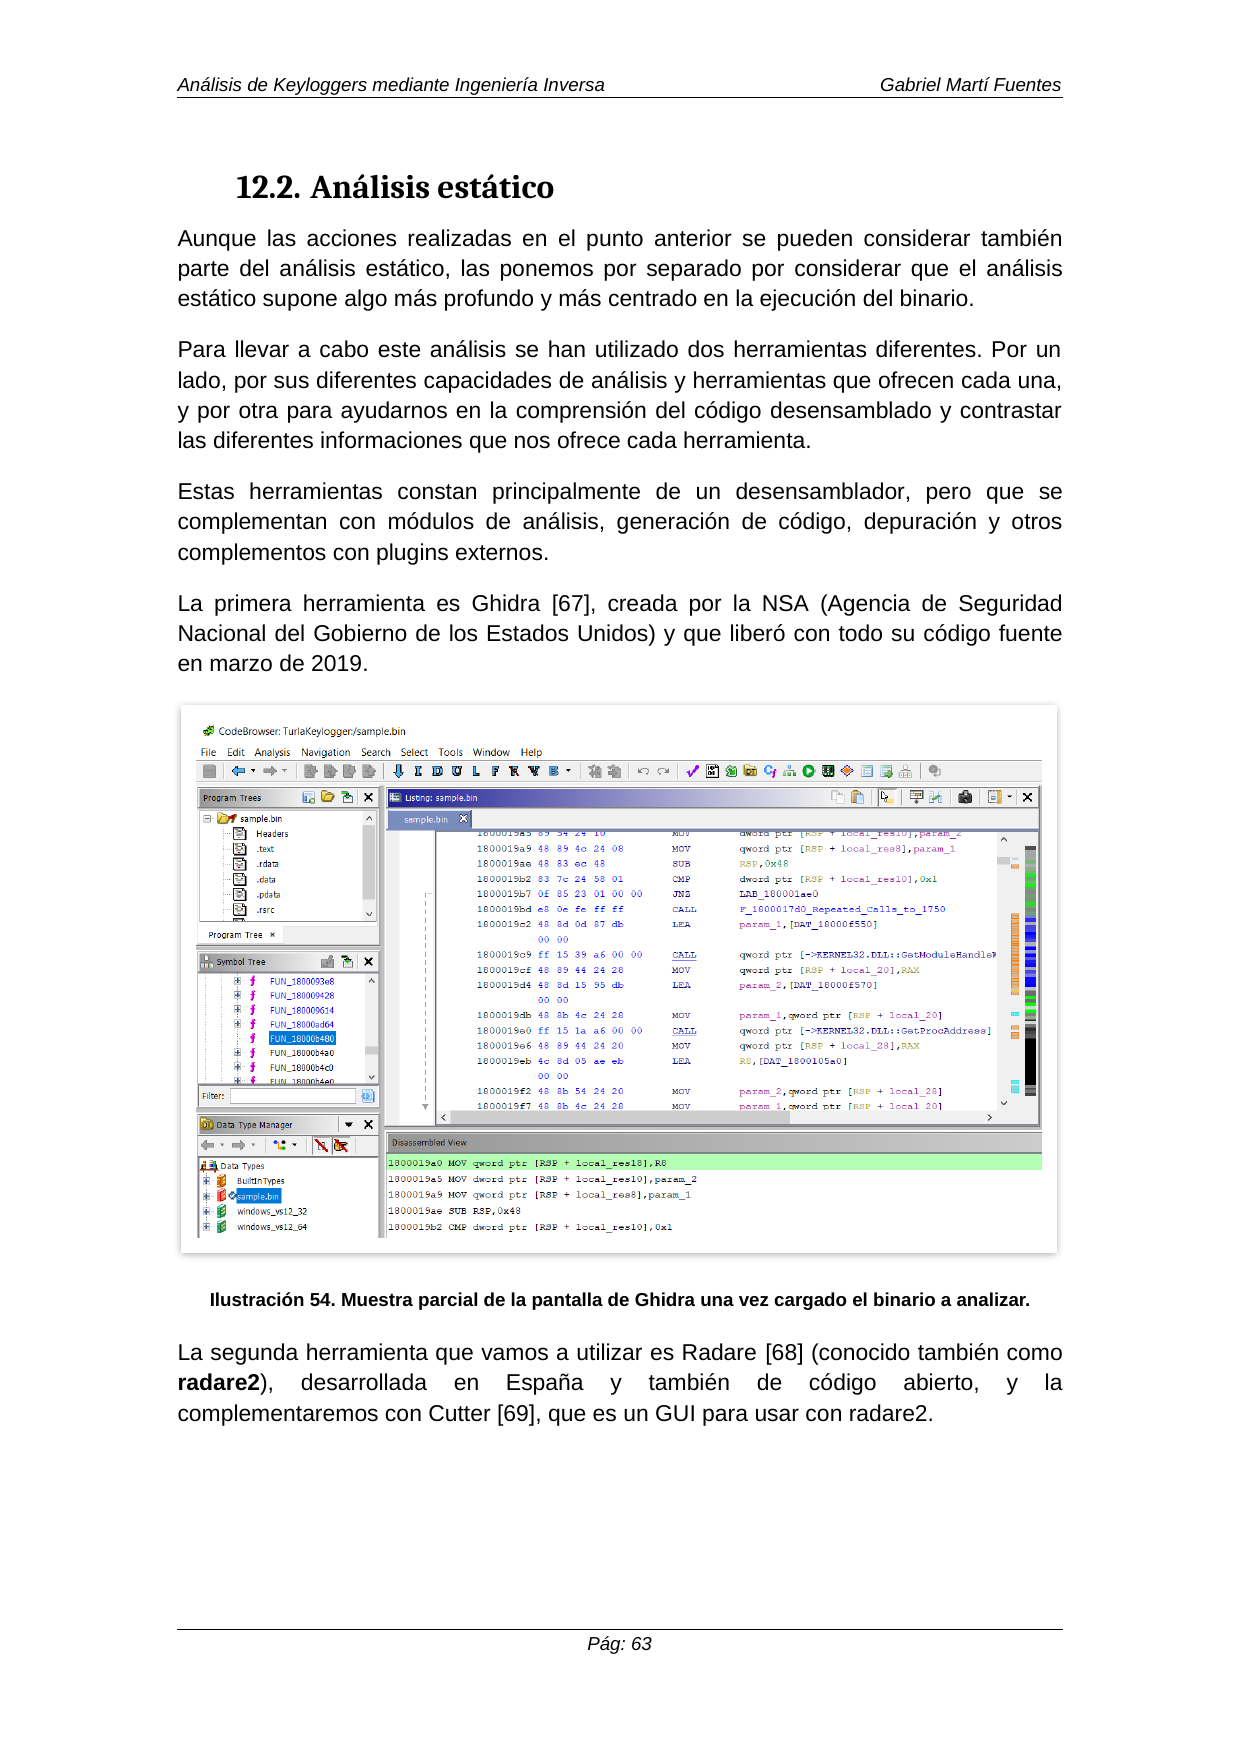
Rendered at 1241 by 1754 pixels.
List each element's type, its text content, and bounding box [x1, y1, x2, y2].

text Estas herramientas constan principalmente de un desensamblador, pero que se complementan con módulos de análisis, generación de código, depuración y otros complementos con plugins externos. [177, 478, 1063, 565]
text Ilustración 54. Muestra parcial de la pantalla de Ghidra una vez cargado el binario a analizar. [177, 1288, 1063, 1310]
picture [196, 720, 1042, 1238]
text Aunque las acciones realizadas en el punto anterior se pueden considerar también parte del análisis estático, las ponemos por separado por considerar que el análisis estático supone algo más profundo y más centrado en la ejecución del binario. [177, 225, 1063, 312]
text Para llevar a cabo este análisis se han utilizado dos herramientas diferentes. Por un lado, por sus diferentes capacidades de análisis y herramientas que ofrecen cada una, y por otra para ayudarnos en la comprensión del código desensamblado y contrastar las diferentes informaciones que nos ofrece cada herramienta. [177, 336, 1063, 453]
subtitle Análisis estático [236, 168, 1063, 207]
text La segunda herramienta que vamos a utilizar es Radare (conocido también como radare2), desarrollada en España y también de código abierto, y la complementaremos con Cutter , que es un GUI para usar con radare2. [177, 1339, 1063, 1426]
text La primera herramienta es Ghidra , creada por la NSA (Agencia de Seguridad Nacional del Gobierno de los Estados Unidos) y que liberó con todo su código fuente en marzo de 2019. [177, 589, 1063, 676]
